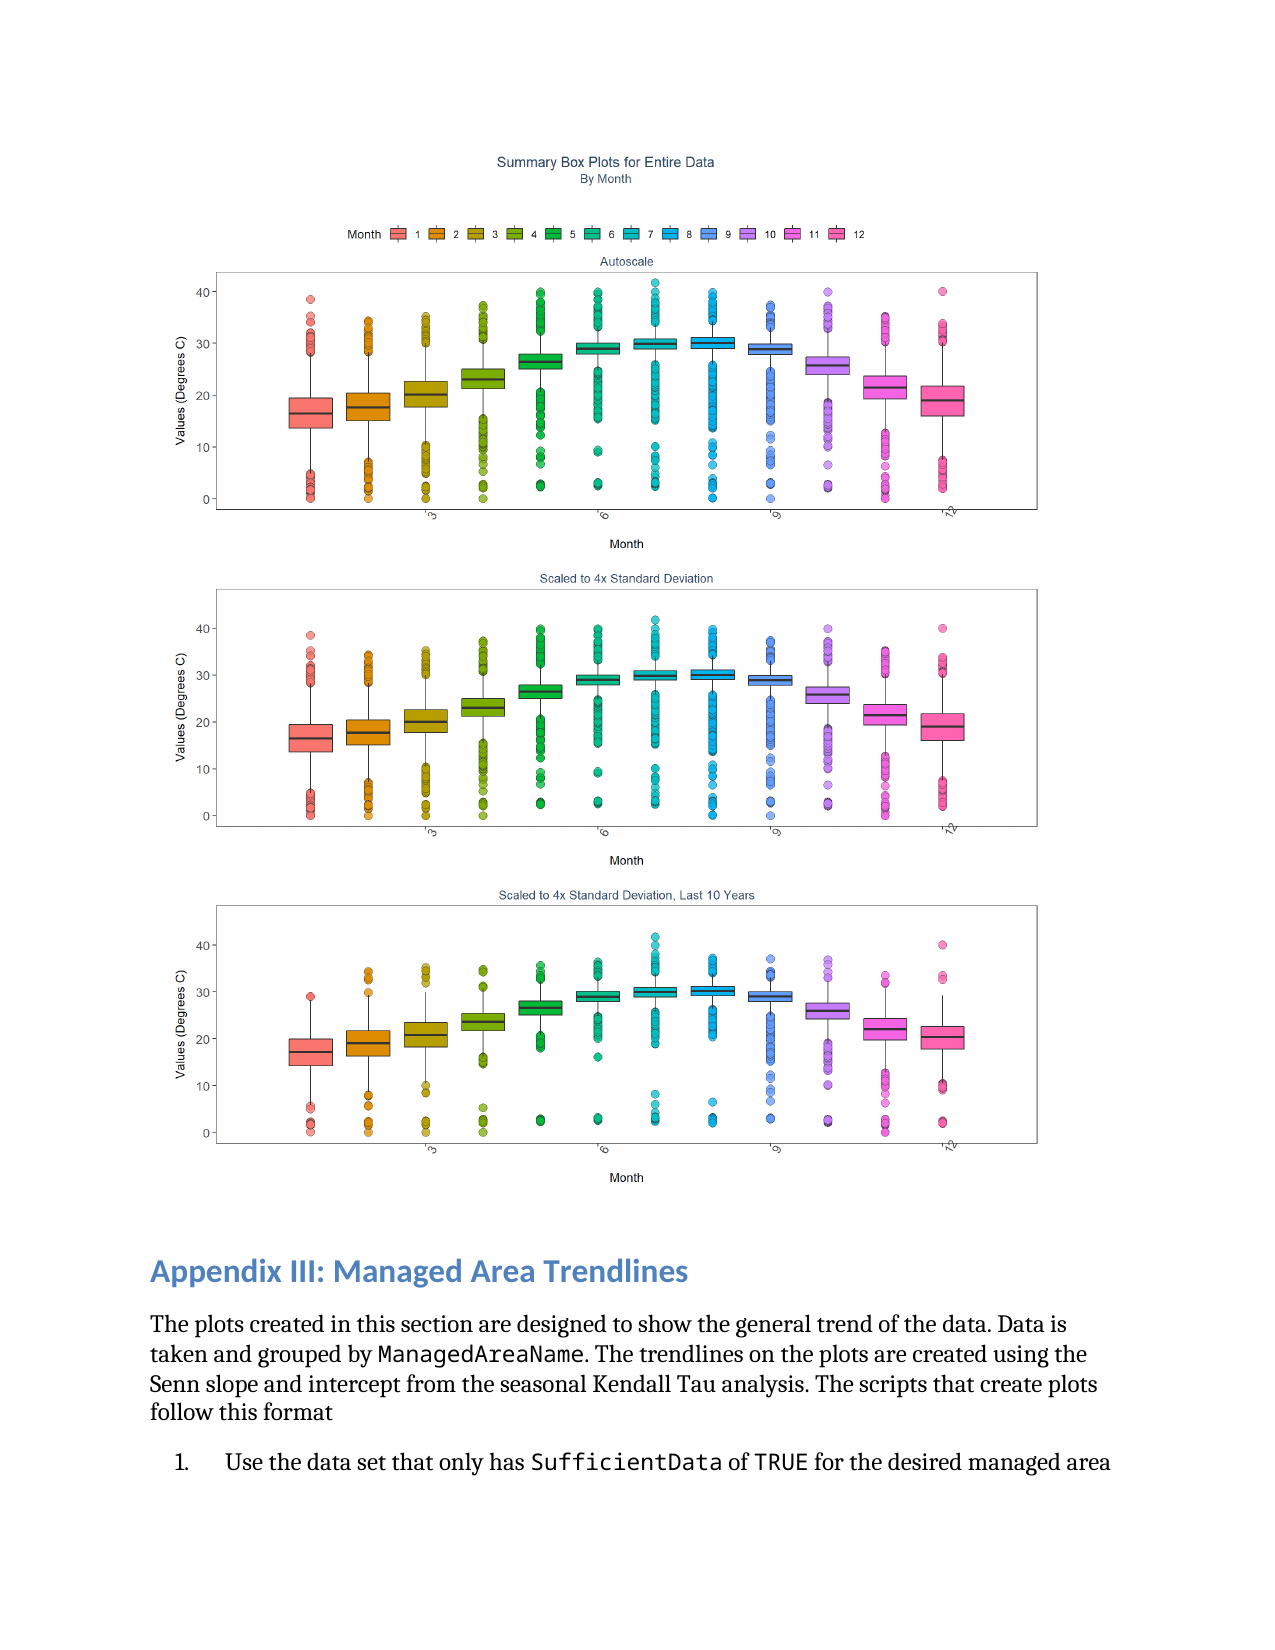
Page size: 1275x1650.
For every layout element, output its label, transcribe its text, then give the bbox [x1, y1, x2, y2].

text The plots created in this section are designed to show the general trend of the data. Data is taken and grouped by ManagedAreaName. The trendlines on the plots are created using the Senn slope and intercept from the seasonal Kendall Tau analysis. The scripts that create plots follow this format [150, 1309, 1125, 1427]
subtitle Appendix III: Managed Area Trendlines [150, 1250, 1125, 1291]
list Use the data set that only has SufficientData of TRUE for the desired managed area [175, 1446, 1125, 1477]
picture [168, 150, 1044, 1200]
